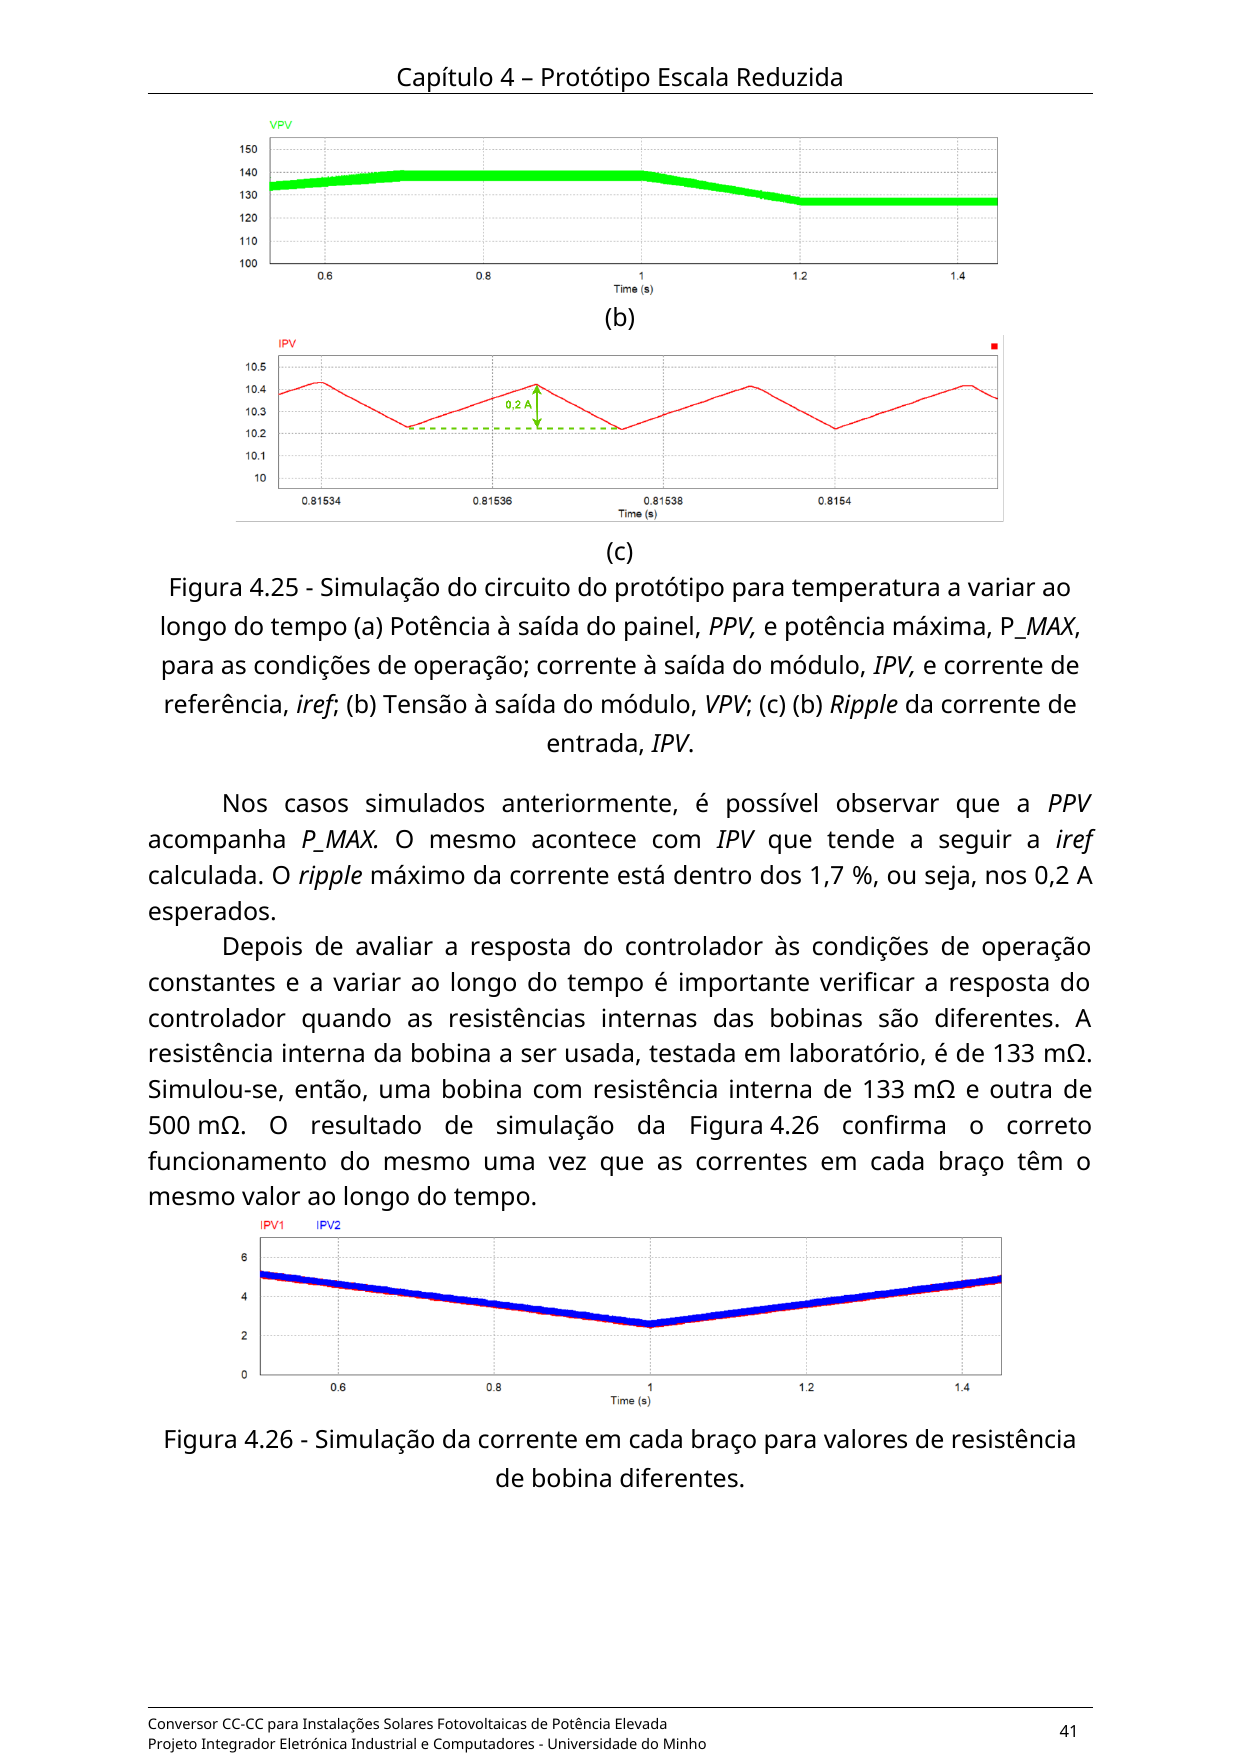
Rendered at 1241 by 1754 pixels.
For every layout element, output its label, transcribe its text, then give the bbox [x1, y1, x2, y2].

table_cell (b) [148, 300, 1092, 335]
text Nos casos simulados anteriormente, é possível observar que a PPV acompanha P_MAX. O mesmo acontece com IPV que tende a seguir a iref calculada. O ripple máximo da corrente está dentro dos 1,7 %, ou seja, nos 0,2 A esperados. [148, 786, 1092, 927]
table_cell [148, 335, 1092, 534]
picture [235, 118, 1004, 299]
picture [236, 1214, 1004, 1410]
table_cell [148, 118, 1092, 300]
table_cell (c) [148, 534, 1092, 569]
picture [235, 335, 1004, 522]
